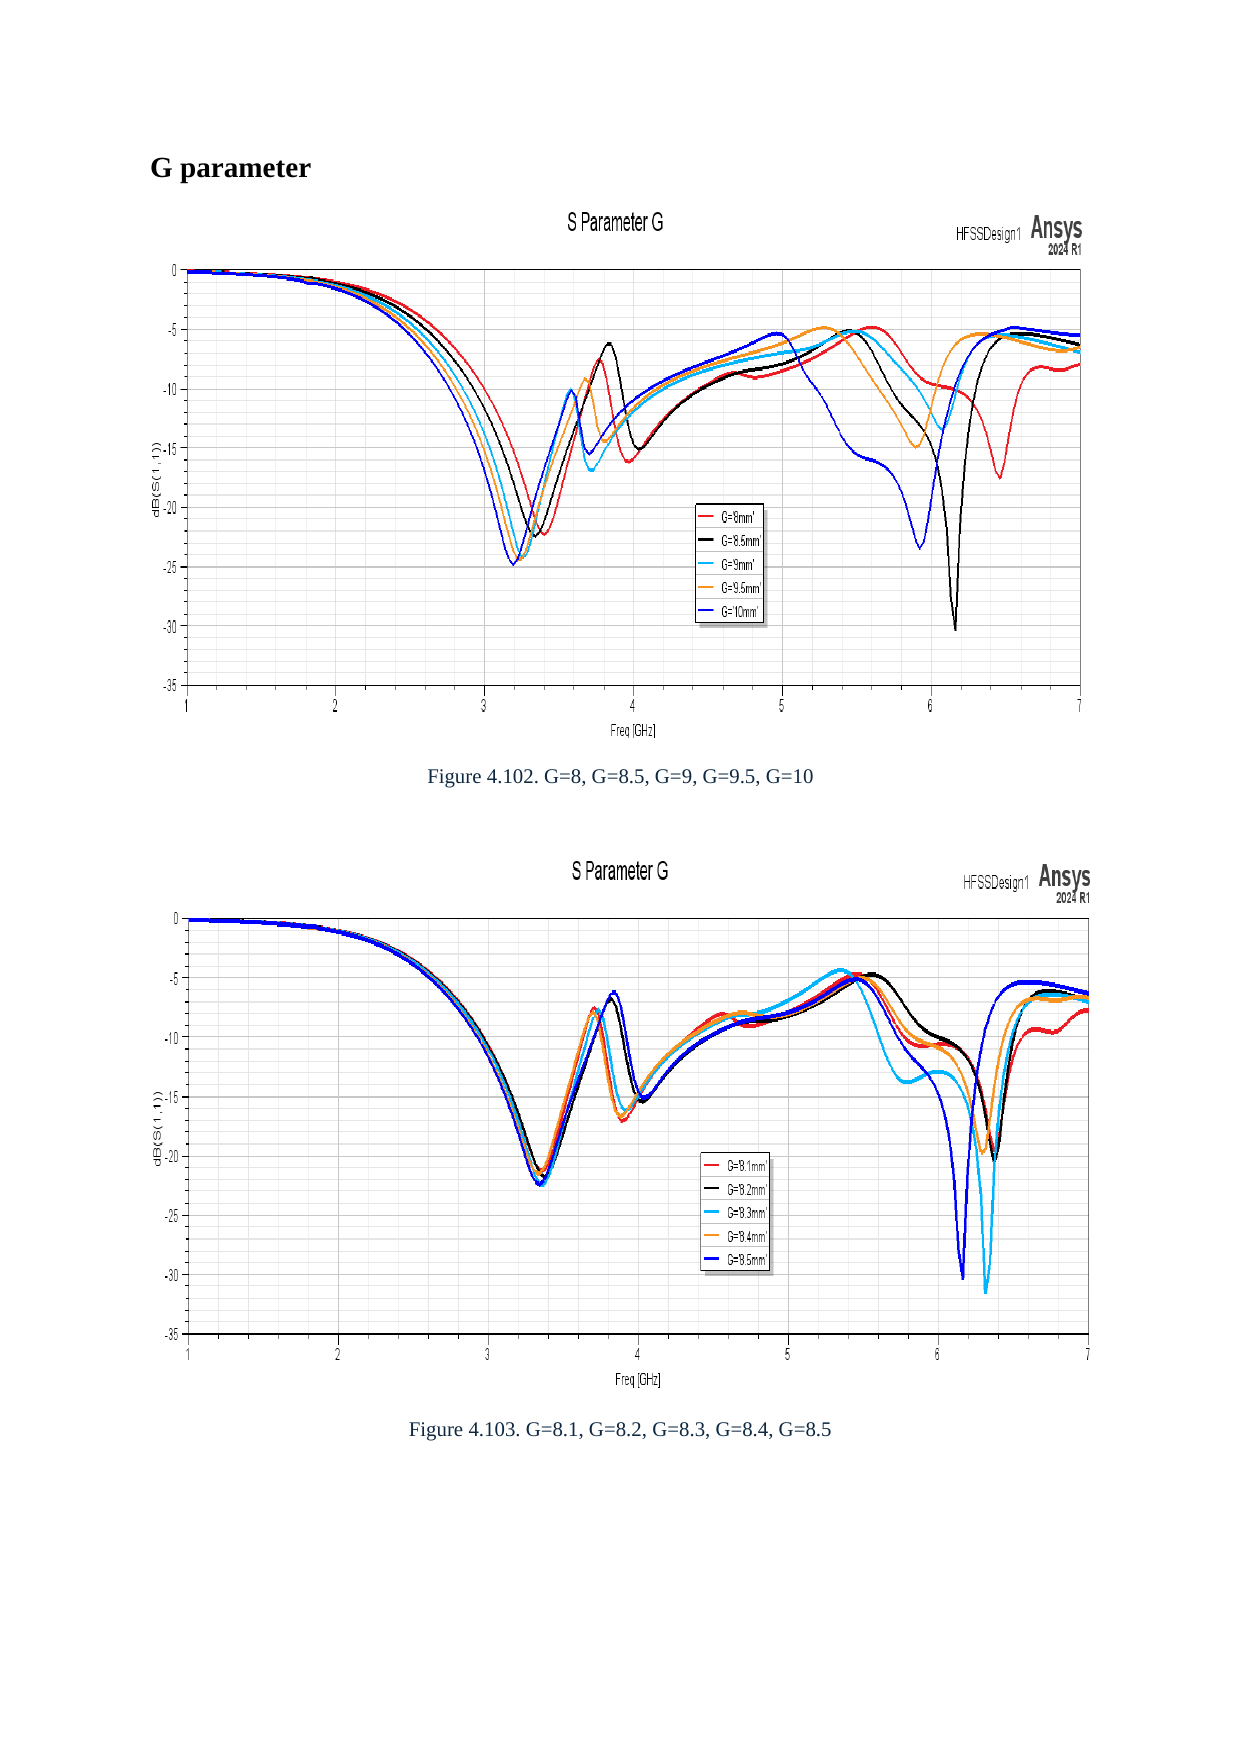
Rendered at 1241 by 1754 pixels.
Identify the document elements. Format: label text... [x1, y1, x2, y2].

text G parameter [150, 150, 1090, 183]
picture [150, 860, 1095, 1392]
picture [150, 209, 1091, 738]
